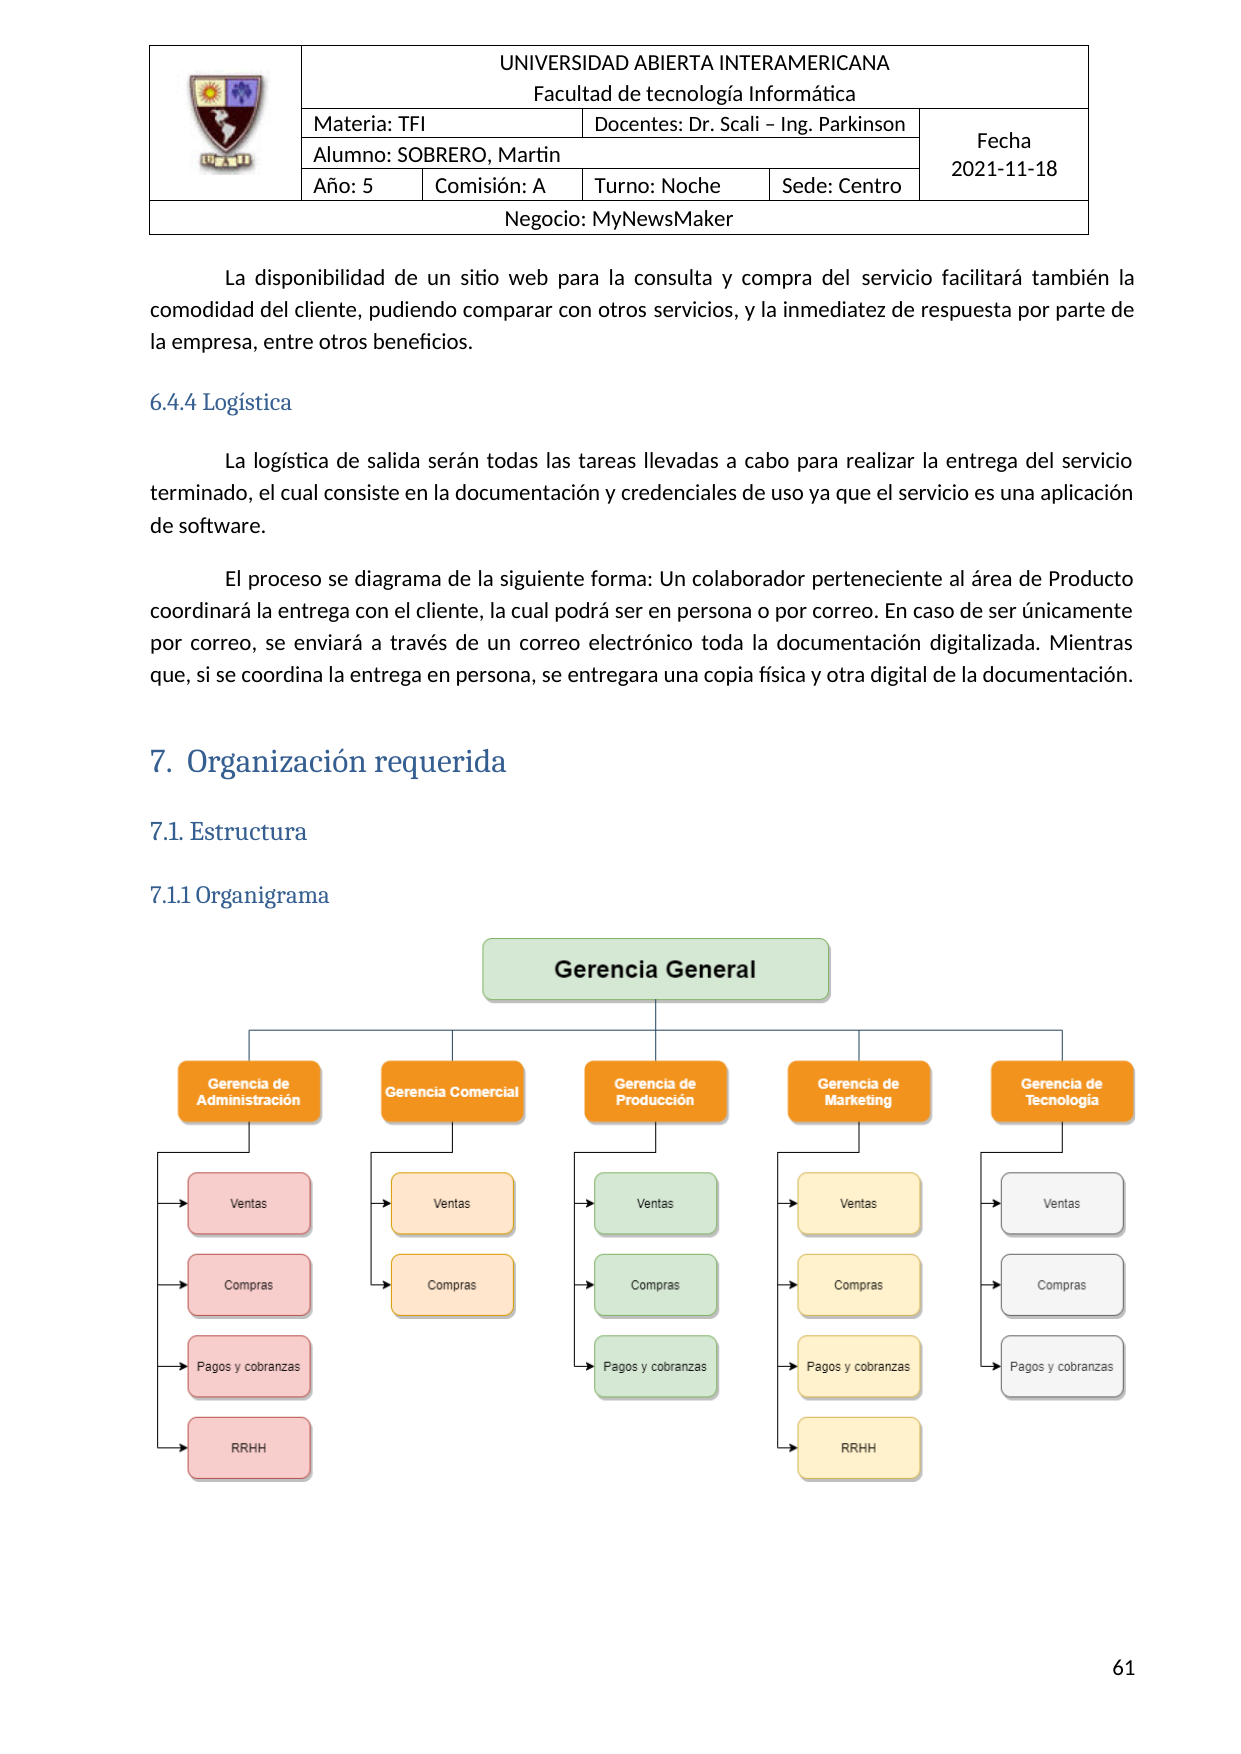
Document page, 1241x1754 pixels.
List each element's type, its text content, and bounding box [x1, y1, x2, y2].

subtitle 6.4.4 Logística [150, 388, 1135, 417]
subtitle 7.1.1 Organigrama [150, 881, 1135, 909]
text La logística de salida serán todas las tareas llevadas a cabo para realizar la entrega del servicio terminado, el cual consiste en la documentación y credenciales de uso ya que el servicio es una aplicación de software. [150, 446, 1135, 539]
subtitle 7.1. Estructura [150, 816, 1135, 847]
picture [175, 67, 276, 180]
text La disponibilidad de un sitio web para la consulta y compra del servicio facilitará también la comodidad del cliente, pudiendo comparar con otros servicios, y la inmediatez de respuesta por parte de la empresa, entre otros beneficios. [150, 263, 1135, 355]
text El proceso se diagrama de la siguiente forma: Un colaborador perteneciente al área de Producto coordinará la entrega con el cliente, la cual podrá ser en persona o por correo. En caso de ser únicamente por correo, se enviará a través de un correo electrónico toda la documentación digitalizada. Mientras que, si se coordina la entrega en persona, se entregara una copia física y otra digital de la documentación. [150, 564, 1135, 688]
picture [150, 938, 1136, 1482]
subtitle 7. Organización requerida [150, 742, 1135, 781]
